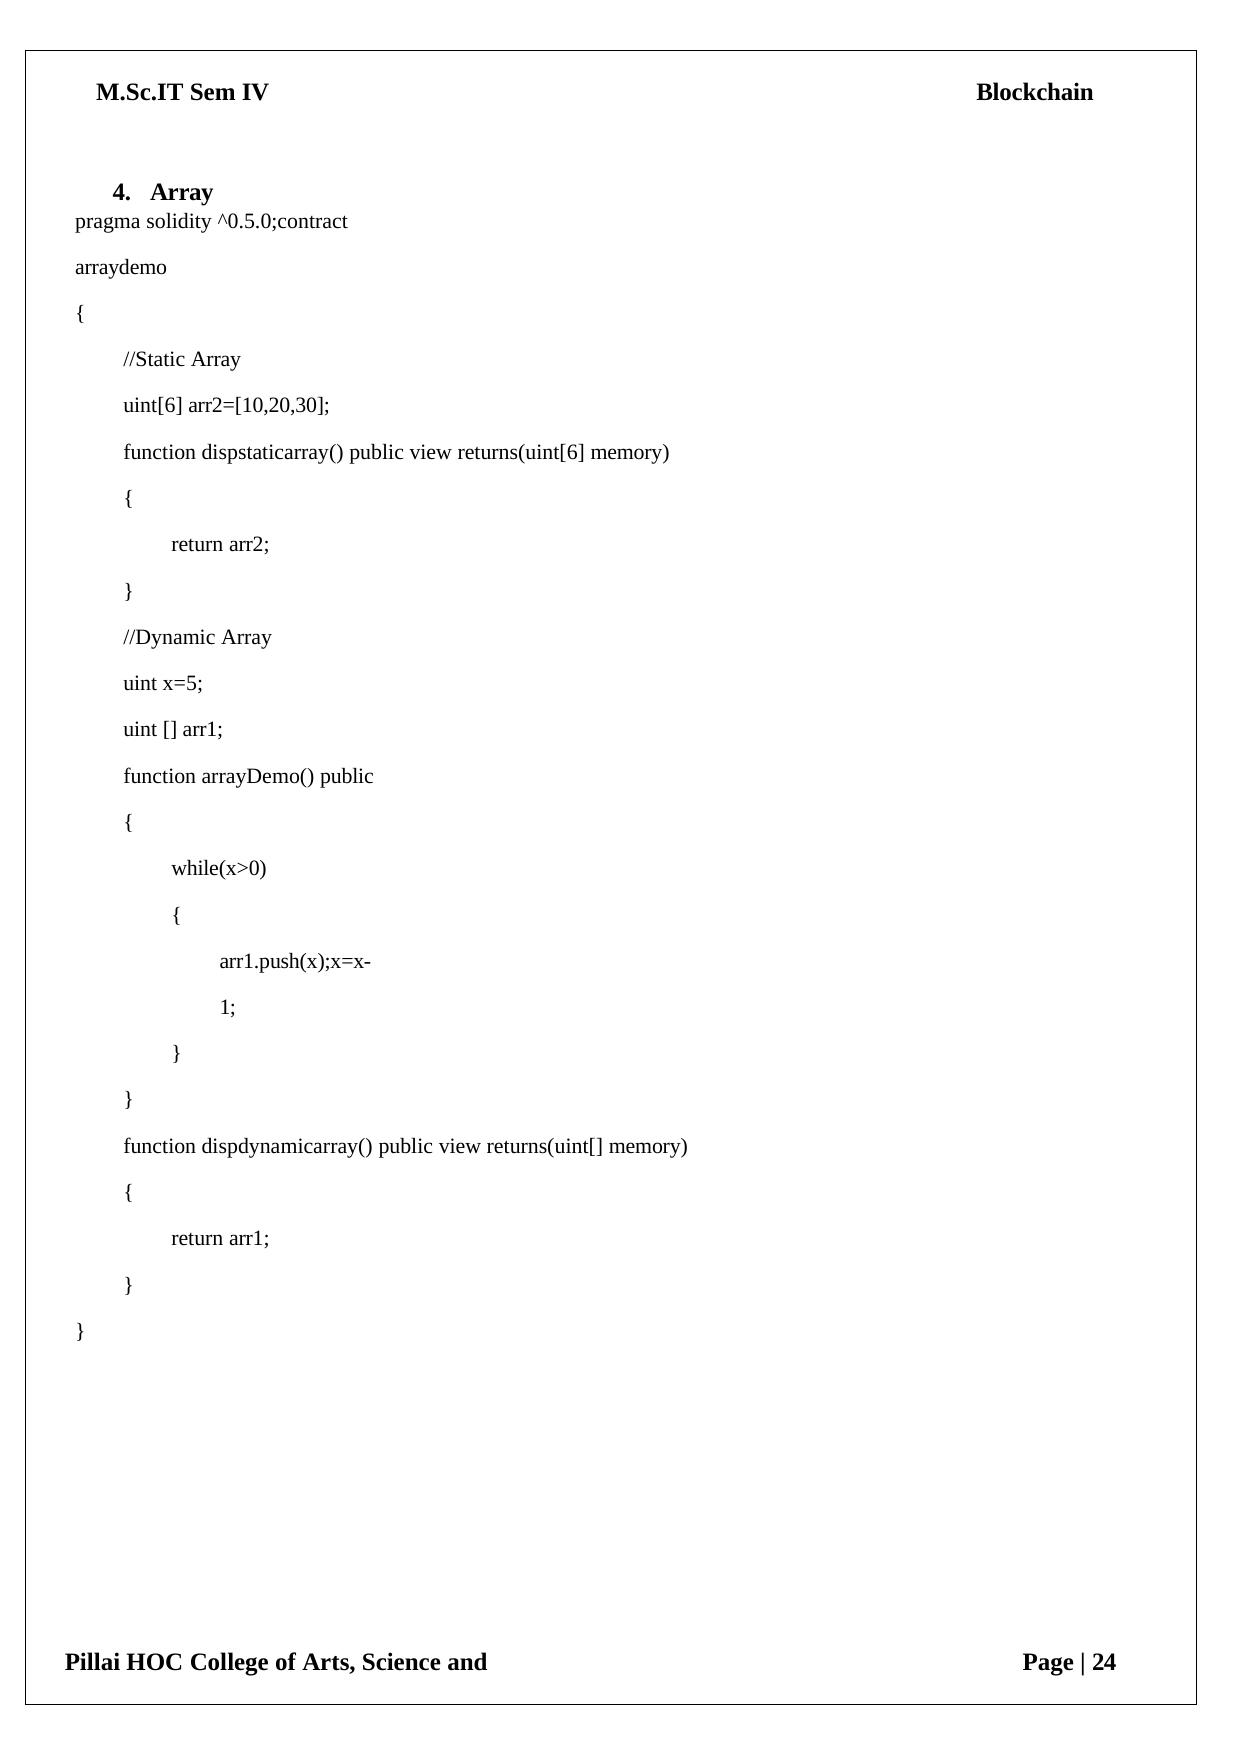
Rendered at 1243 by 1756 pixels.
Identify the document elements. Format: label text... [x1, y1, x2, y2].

text { [171, 902, 1196, 927]
text uint[6] arr2=[10,20,30]; [123, 392, 1196, 418]
text } [75, 1318, 1196, 1343]
text pragma solidity ^0.5.0;contract arraydemo [75, 208, 384, 279]
text function arrayDemo() public [123, 763, 1196, 788]
text uint [] arr1; [123, 716, 1196, 741]
text function dispstaticarray() public view returns(uint[6] memory) [123, 439, 1196, 464]
text return arr1; [171, 1225, 1196, 1251]
text { [75, 300, 1196, 325]
text //Dynamic Array uint x=5; [123, 624, 293, 695]
text { [123, 809, 1196, 834]
text while(x>0) [171, 855, 1196, 881]
text } [123, 1086, 1196, 1112]
text } [123, 578, 1196, 603]
text function dispdynamicarray() public view returns(uint[] memory) [123, 1133, 1196, 1158]
list Array [112, 177, 1196, 205]
text } [123, 1272, 1196, 1297]
text { [123, 1179, 1196, 1204]
text arr1.push(x);x=x- 1; [219, 948, 384, 1019]
text { [123, 485, 1196, 510]
text //Static Array [123, 346, 1196, 371]
text return arr2; [171, 531, 1196, 557]
text } [171, 1040, 1196, 1065]
